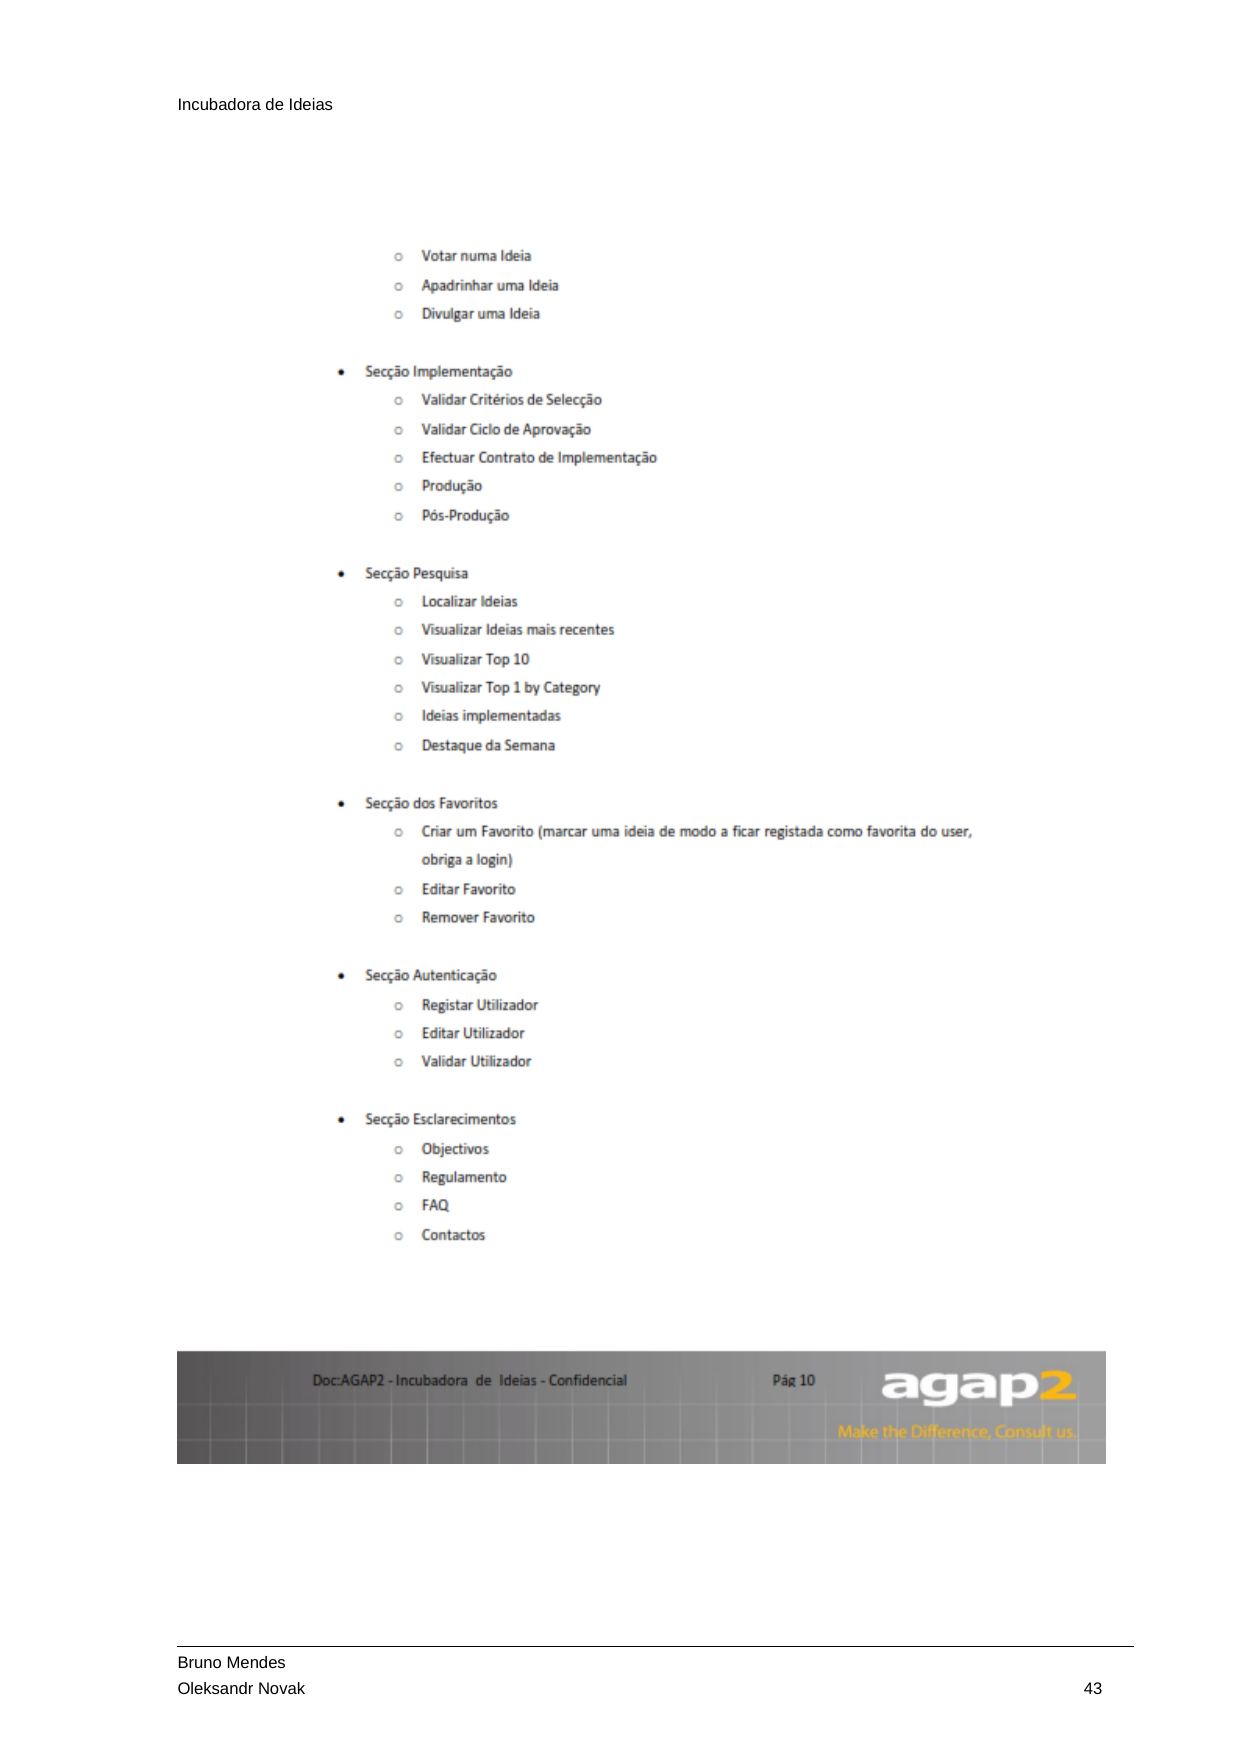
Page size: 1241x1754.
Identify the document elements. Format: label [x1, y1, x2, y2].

picture [177, 147, 1106, 1464]
